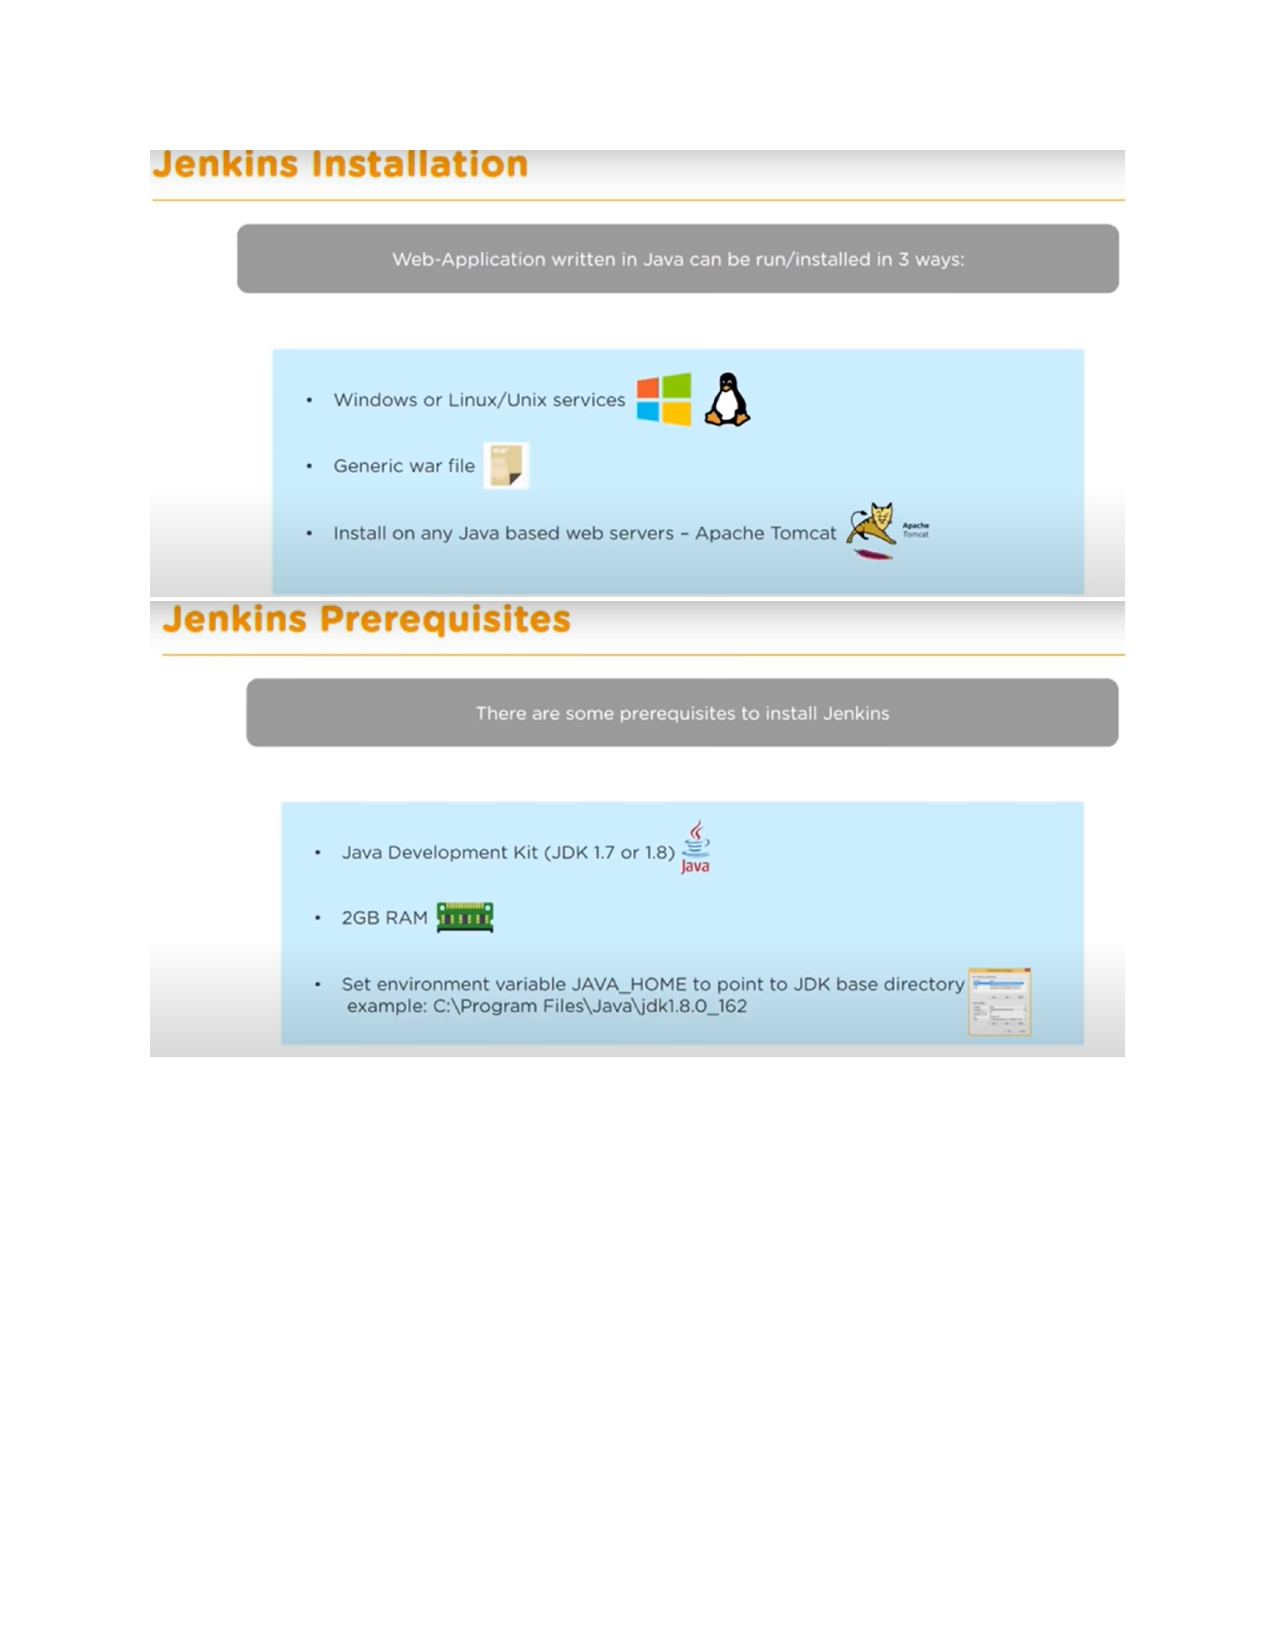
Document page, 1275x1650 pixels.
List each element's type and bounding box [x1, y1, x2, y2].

picture [150, 601, 1125, 1057]
picture [150, 150, 1125, 597]
